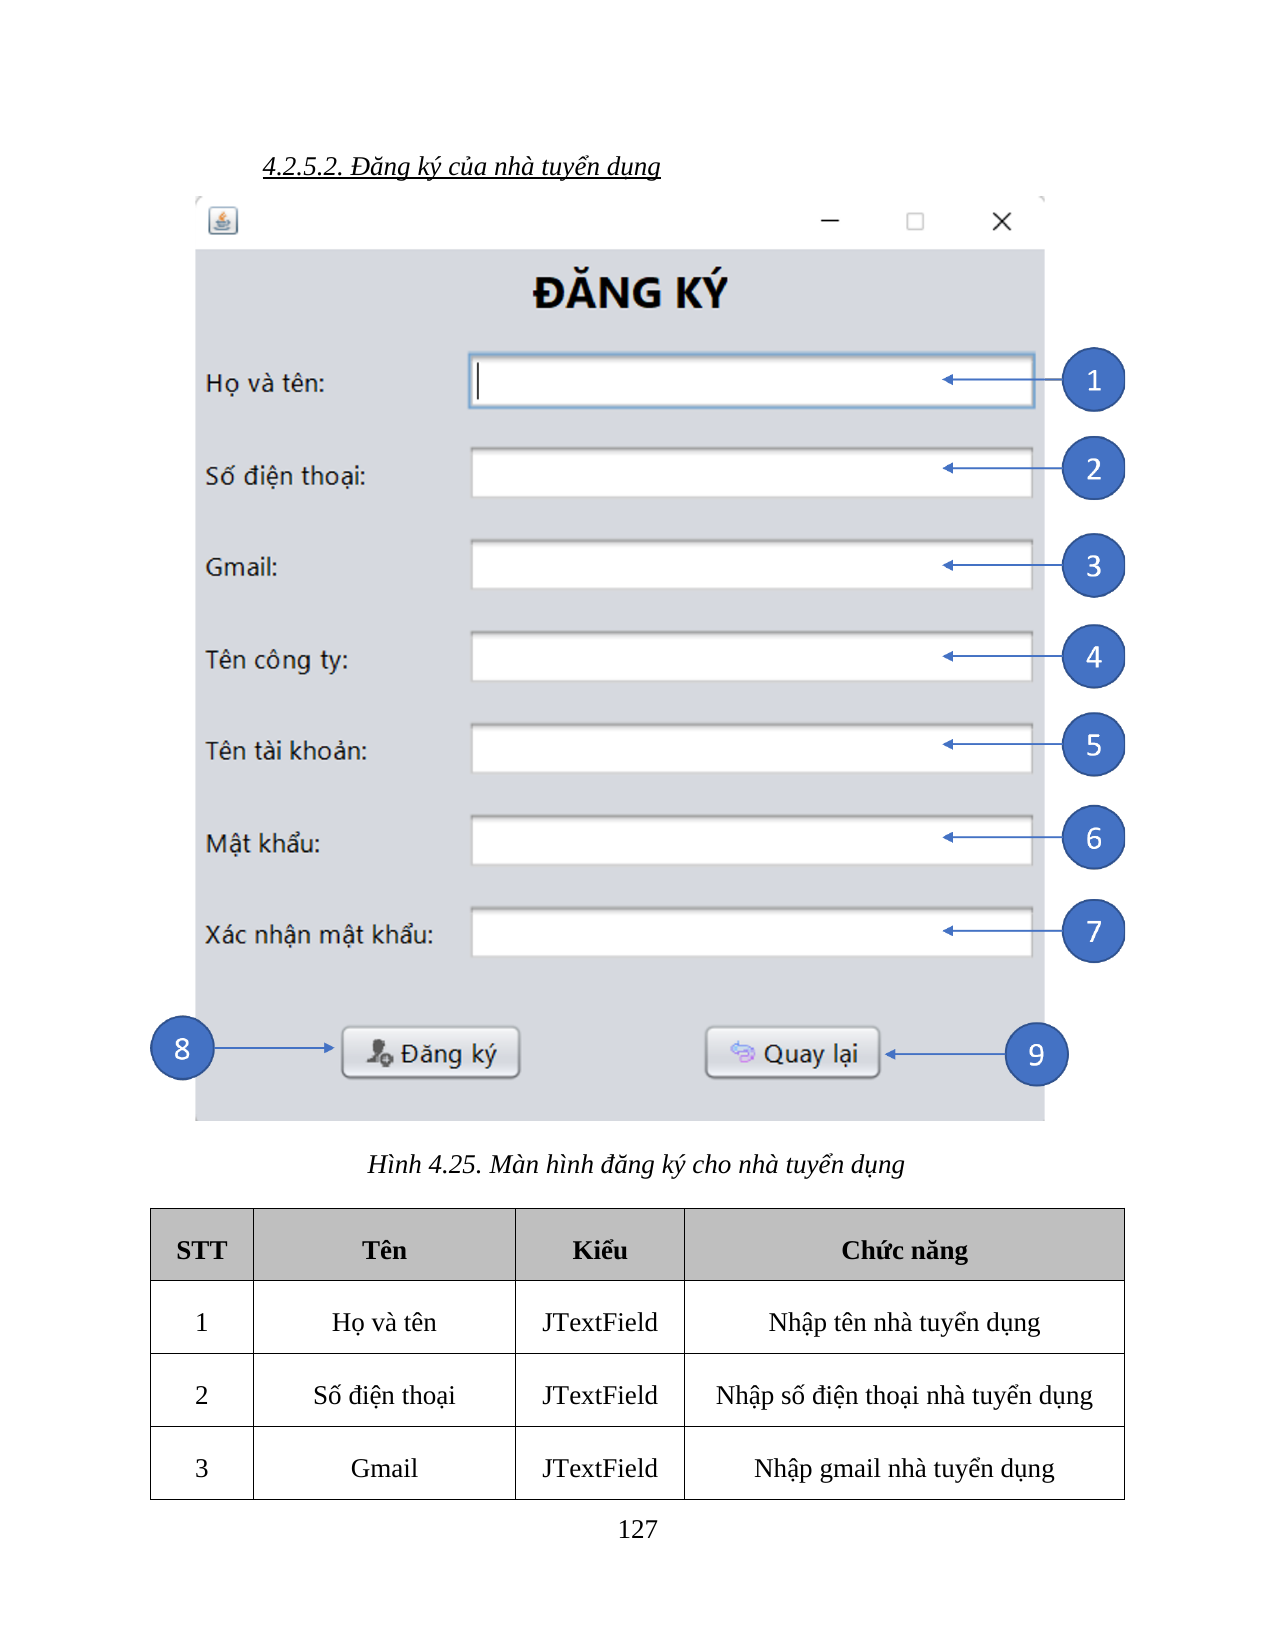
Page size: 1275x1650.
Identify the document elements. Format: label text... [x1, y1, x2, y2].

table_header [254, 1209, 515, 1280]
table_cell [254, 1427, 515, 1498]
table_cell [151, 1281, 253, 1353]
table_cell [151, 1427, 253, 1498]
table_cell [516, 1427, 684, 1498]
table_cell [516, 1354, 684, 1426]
text Hình 4.25. Màn hình đăng ký cho nhà tuyển dụng [150, 1148, 1125, 1180]
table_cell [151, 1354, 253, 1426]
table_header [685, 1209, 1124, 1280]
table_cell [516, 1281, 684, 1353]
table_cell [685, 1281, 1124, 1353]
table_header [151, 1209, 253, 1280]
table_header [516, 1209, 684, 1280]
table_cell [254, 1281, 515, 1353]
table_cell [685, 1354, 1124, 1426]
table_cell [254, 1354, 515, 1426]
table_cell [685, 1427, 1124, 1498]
picture [150, 196, 1125, 1121]
subtitle 4.2.5.2. Đăng ký của nhà tuyển dụng [262, 150, 1125, 181]
